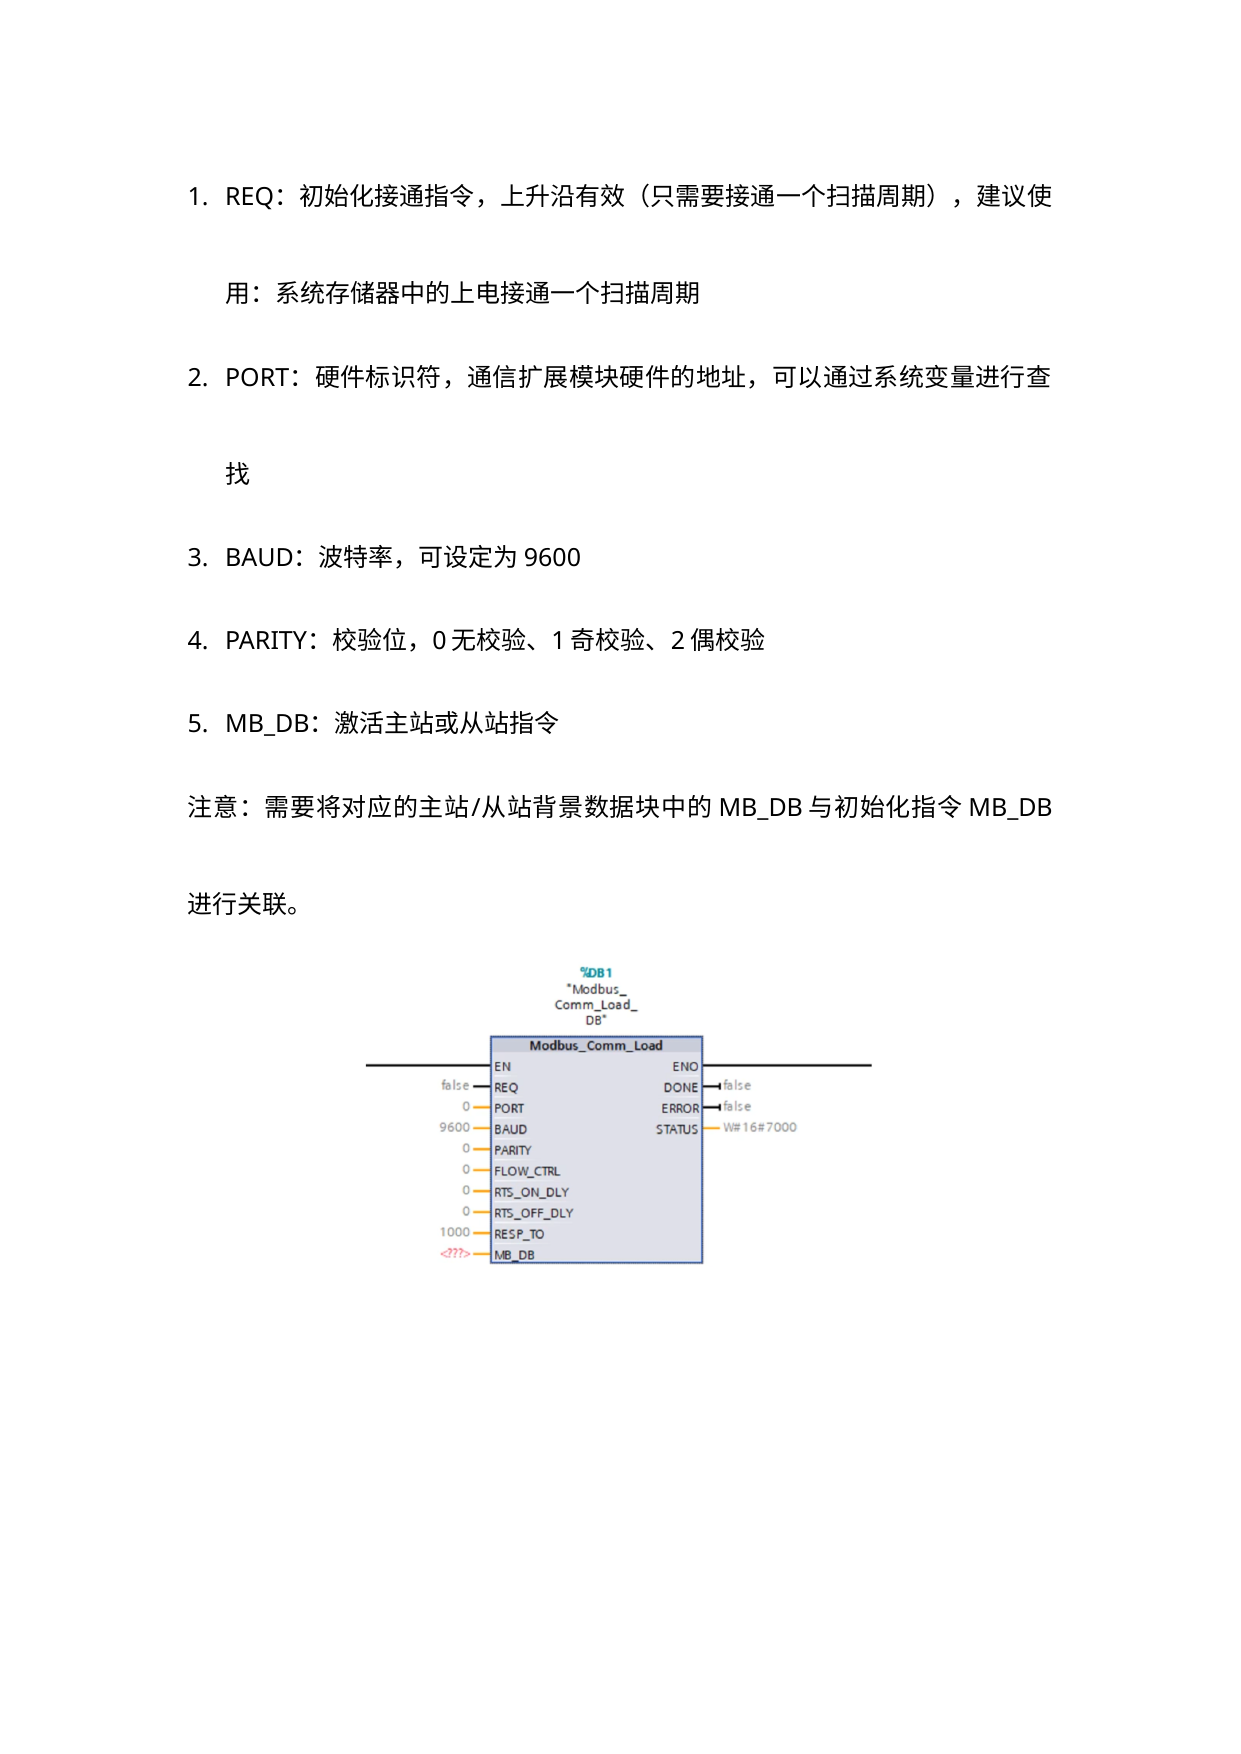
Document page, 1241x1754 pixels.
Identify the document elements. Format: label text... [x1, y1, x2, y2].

list BAUD：波特率，可设定为9600 [187, 523, 1053, 588]
list PARITY：校验位，0无校验、1奇校验、2偶校验 [187, 606, 1053, 671]
list REQ：初始化接通指令，上升沿有效（只需要接通一个扫描周期），建议使用：系统存储器中的上电接通一个扫描周期 [187, 162, 1053, 324]
picture [365, 953, 875, 1292]
list MB_DB：激活主站或从站指令 [187, 689, 1053, 754]
text 注意：需要将对应的主站/从站背景数据块中的MB_DB与初始化指令MB_DB进行关联。 [187, 773, 1053, 935]
list PORT：硬件标识符，通信扩展模块硬件的地址，可以通过系统变量进行查找 [187, 343, 1053, 505]
